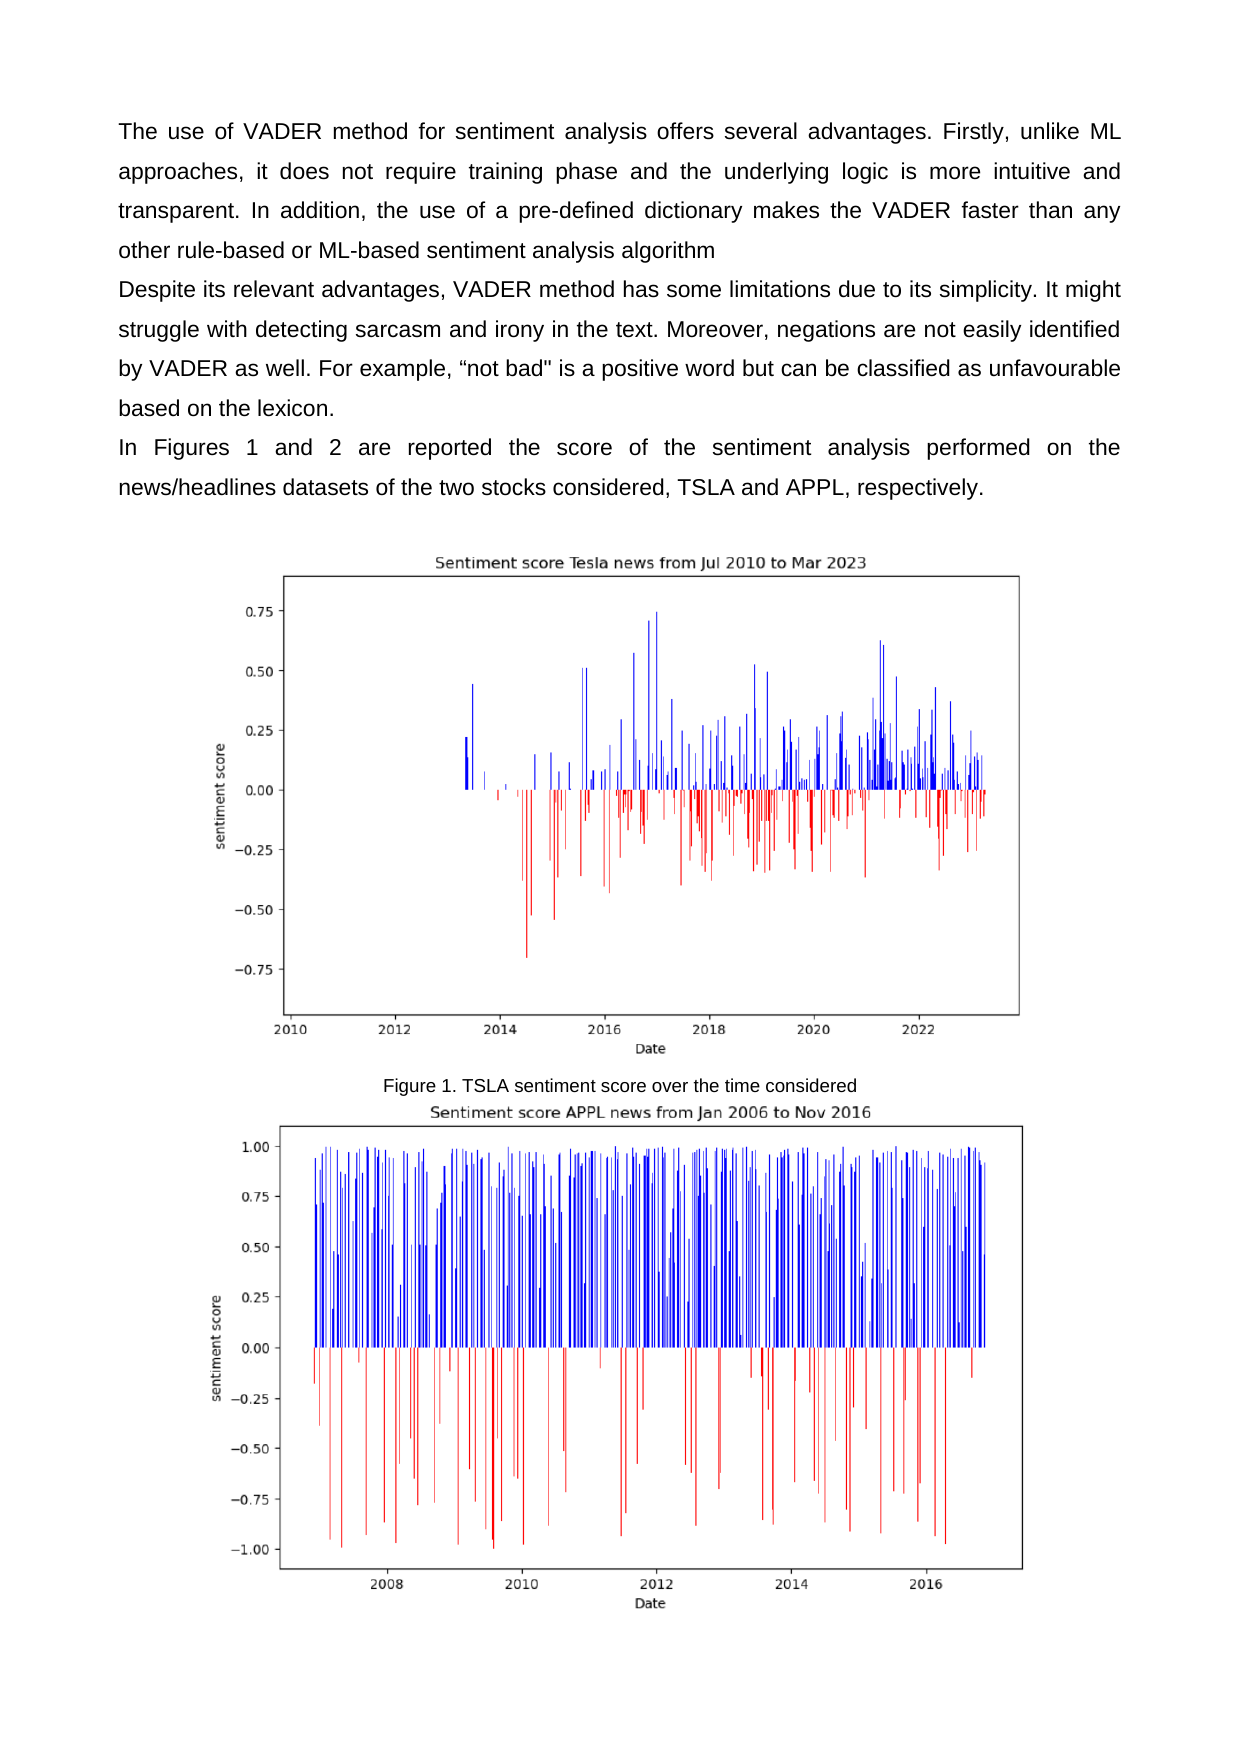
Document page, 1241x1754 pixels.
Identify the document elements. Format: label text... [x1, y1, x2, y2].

text In Figures 1 and 2 are reported the score of the sentiment analysis performed on the news/headlines datasets of the two stocks considered, TSLA and APPL, respectively. [118, 434, 1122, 500]
picture [204, 552, 1036, 1061]
picture [199, 1106, 1042, 1614]
text Despite its relevant advantages, VADER method has some limitations due to its simplicity. It might struggle with detecting sarcasm and irony in the text. Moreover, negations are not easily identified by VADER as well. For example, “not bad" is a positive word but can be classified as unfavourable based on the lexicon. [118, 276, 1122, 421]
text The use of VADER method for sentiment analysis offers several advantages. Firstly, unlike ML approaches, it does not require training phase and the underlying logic is more intuitive and transparent. In addition, the use of a pre-defined dictionary makes the VADER faster than any other rule-based or ML-based sentiment analysis algorithm [118, 118, 1122, 263]
text Figure 1. TSLA sentiment score over the time considered [118, 1074, 1122, 1096]
